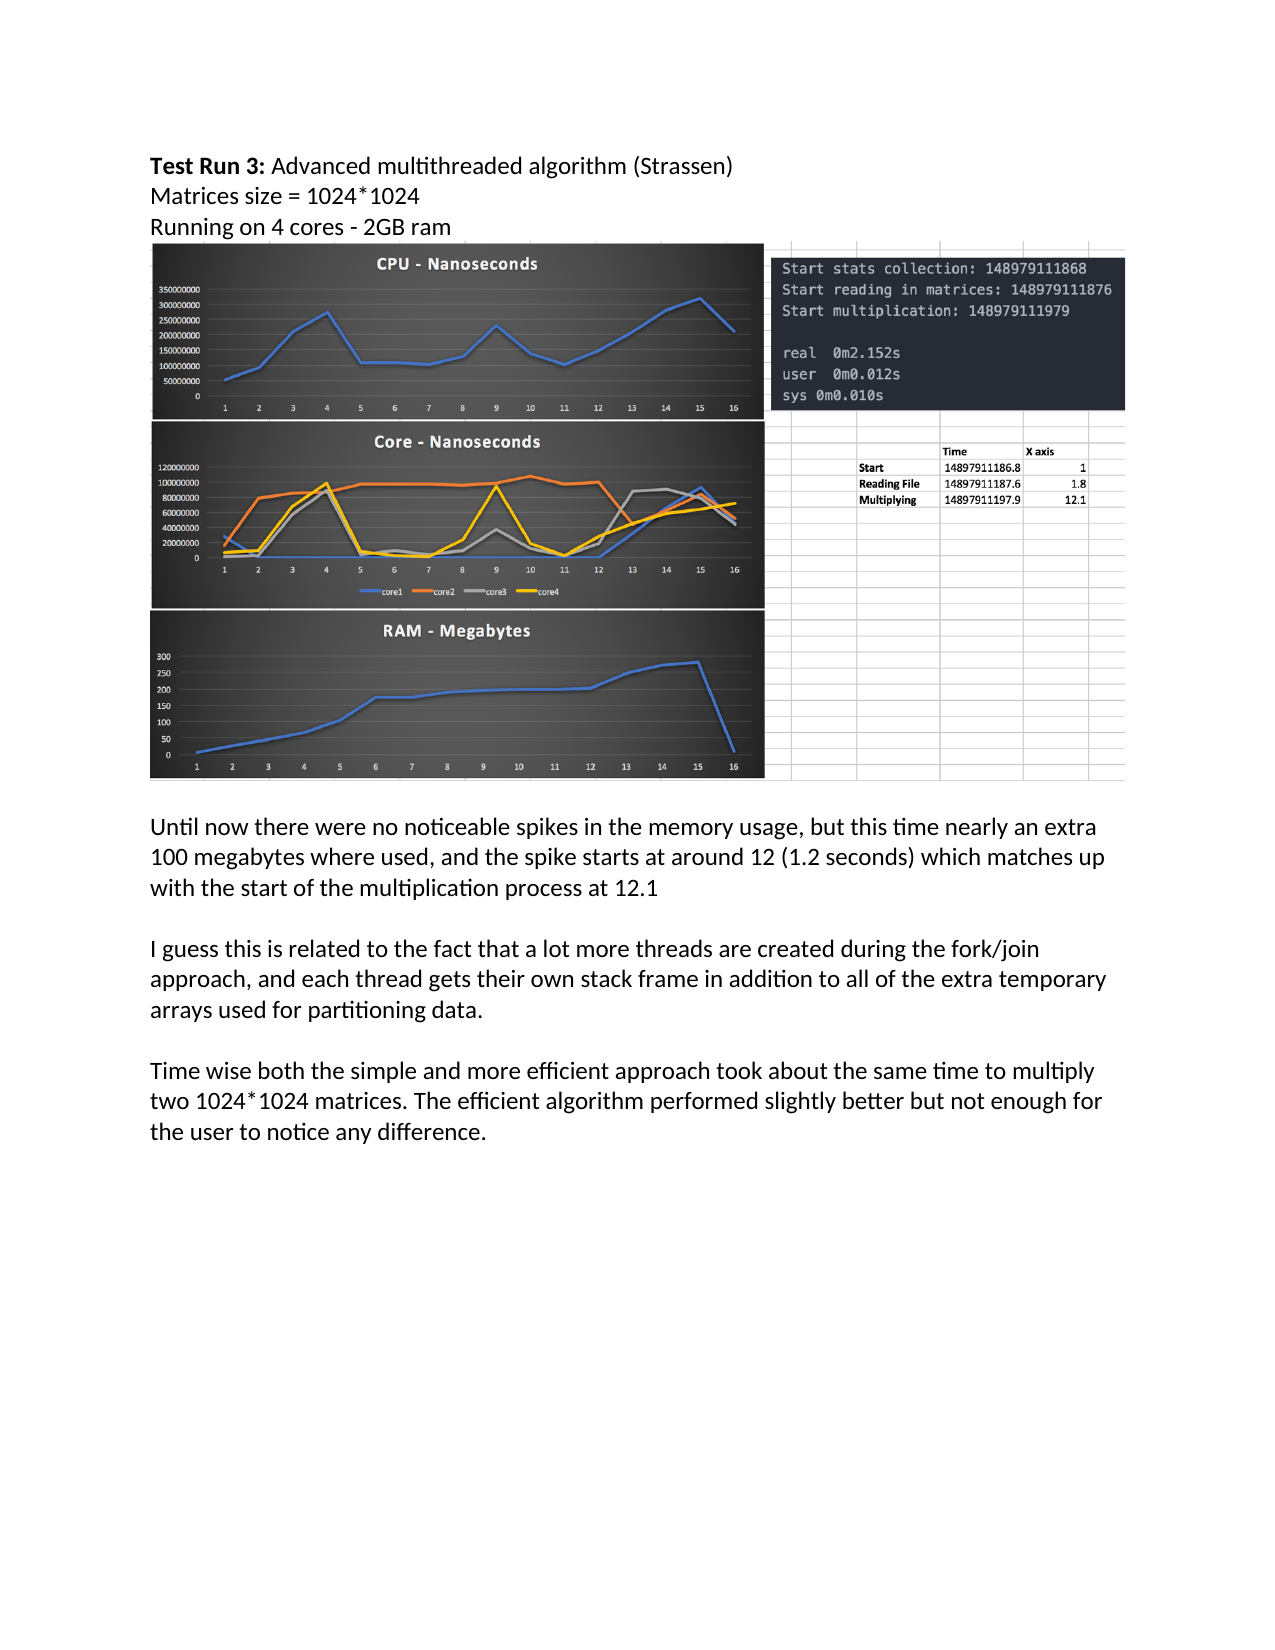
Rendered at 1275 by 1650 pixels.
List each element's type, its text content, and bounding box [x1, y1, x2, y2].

text Until now there were no noticeable spikes in the memory usage, but this time nearly an extra 100 megabytes where used, and the spike starts at around 12 (1.2 seconds) which matches up with the start of the multiplication process at 12.1 [150, 811, 1125, 902]
text I guess this is related to the fact that a lot more threads are created during the fork/join approach, and each thread gets their own stack frame in addition to all of the extra temporary arrays used for partitioning data. [150, 933, 1125, 1024]
text Running on 4 cores - 2GB ram [150, 211, 1125, 241]
text Time wise both the simple and more efficient approach took about the same time to multiply two 1024*1024 matrices. The efficient algorithm performed slightly better but not enough for the user to notice any difference. [150, 1055, 1125, 1146]
text Matrices size = 1024*1024 [150, 181, 1125, 211]
text Test Run 3: Advanced multithreaded algorithm (Strassen) [150, 150, 1125, 181]
picture [150, 241, 1125, 781]
